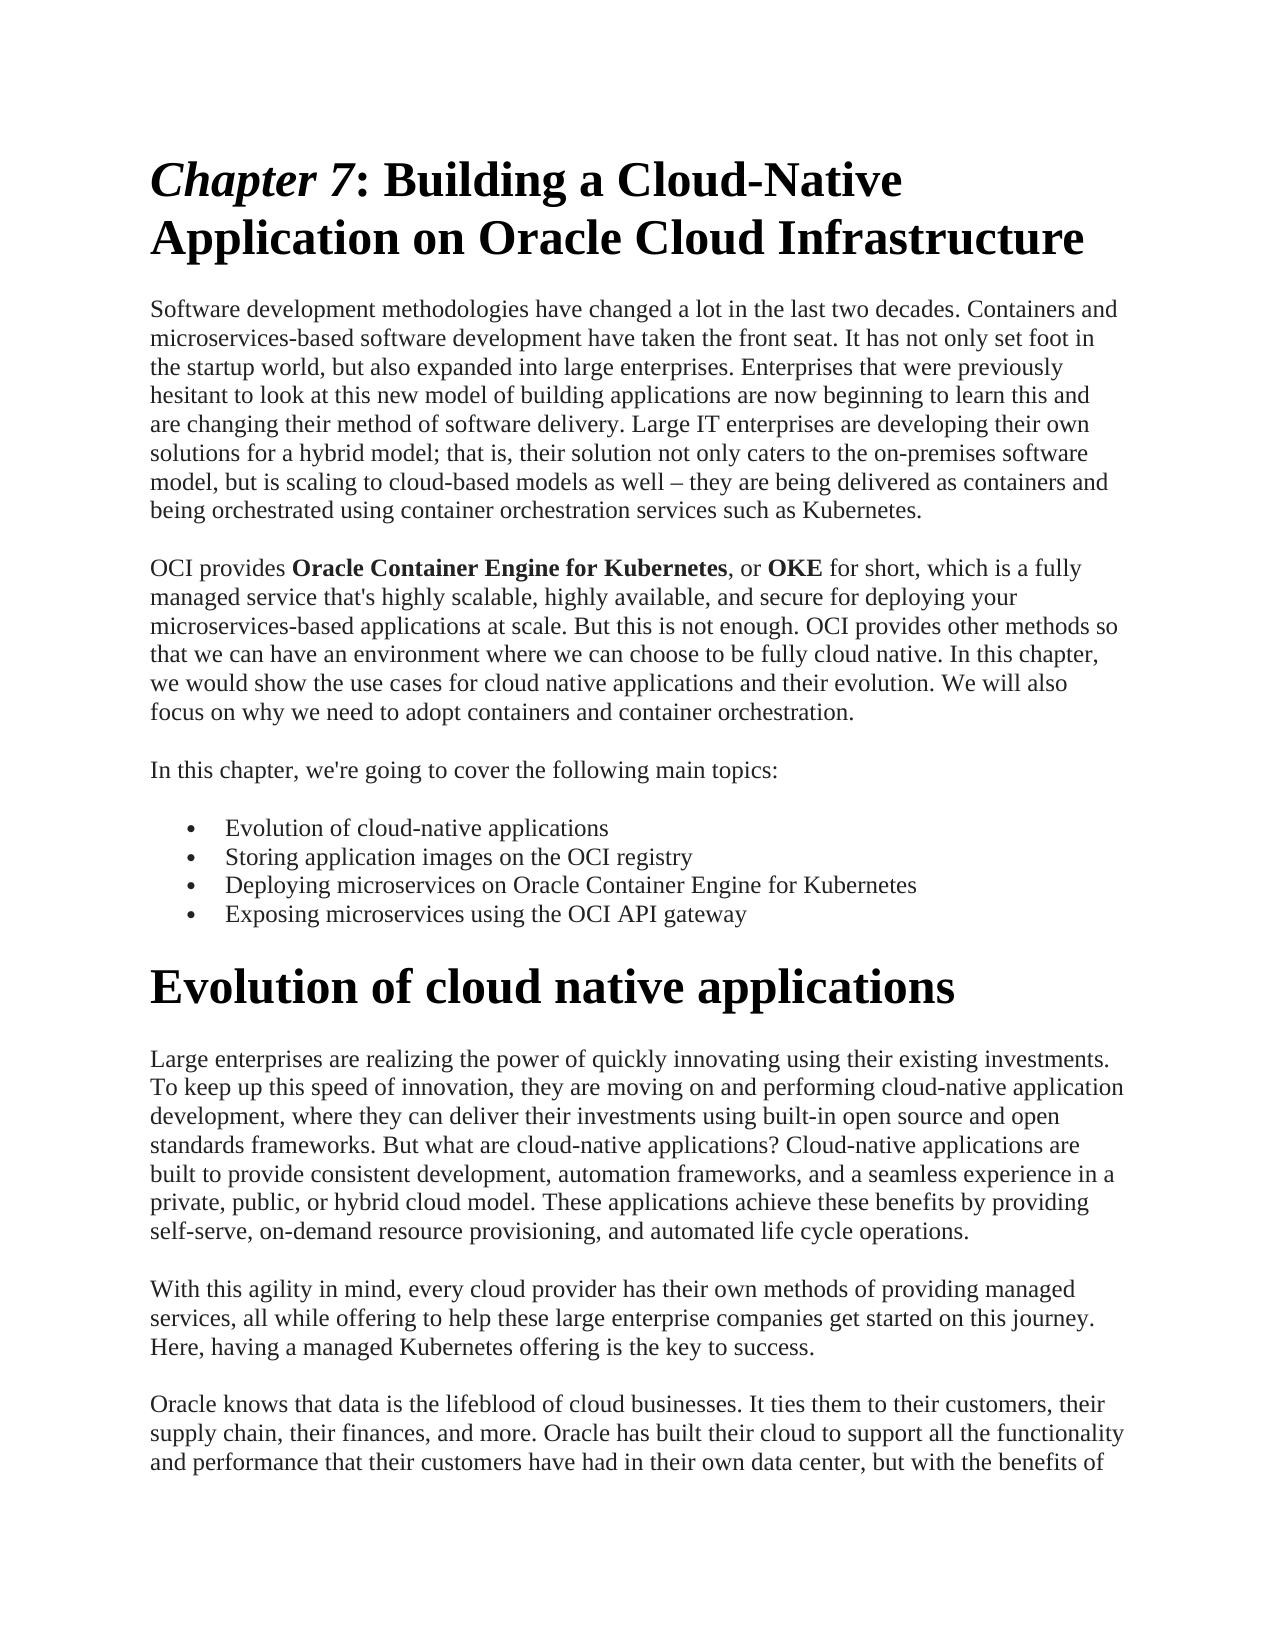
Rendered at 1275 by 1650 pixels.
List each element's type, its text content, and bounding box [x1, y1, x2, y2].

text Evolution of cloud native applications [150, 957, 1125, 1014]
text Large enterprises are realizing the power of quickly innovating using their existing investments. To keep up this speed of innovation, they are moving on and performing cloud-native application development, where they can deliver their investments using built-in open source and open standards frameworks. But what are cloud-native applications? Cloud-native applications are built to provide consistent development, automation frameworks, and a seamless experience in a private, public, or hybrid cloud model. These applications achieve these benefits by providing self-serve, on-demand resource provisioning, and automated life cycle operations. [150, 1044, 1125, 1245]
list Storing application images on the OCI registry [187, 842, 1125, 870]
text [150, 1389, 1125, 1476]
text With this agility in mind, every cloud provider has their own methods of providing managed services, all while offering to help these large enterprise companies get started on this journey. Here, having a managed Kubernetes offering is the key to success. [150, 1274, 1125, 1360]
list Exposing microservices using the OCI API gateway [187, 899, 1125, 928]
list Evolution of cloud-native applications [187, 813, 1125, 842]
text Software development methodologies have changed a lot in the last two decades. Containers and microservices-based software development have taken the front seat. It has not only set foot in the startup world, but also expanded into large enterprises. Enterprises that were previously hesitant to look at this new model of building applications are now beginning to learn this and are changing their method of software delivery. Large IT enterprises are developing their own solutions for a hybrid model; that is, their solution not only caters to the on-premises software model, but is scaling to cloud-based models as well – they are being delivered as containers and being orchestrated using container orchestration services such as Kubernetes. [150, 294, 1125, 524]
list Deploying microservices on Oracle Container Engine for Kubernetes [187, 870, 1125, 899]
text Chapter 7: Building a Cloud-Native Application on Oracle Cloud Infrastructure [150, 150, 1125, 265]
text OCI provides Oracle Container Engine for Kubernetes, or OKE for short, which is a fully managed service that's highly scalable, highly available, and secure for deploying your microservices-based applications at scale. But this is not enough. OCI provides other methods so that we can have an environment where we can choose to be fully cloud native. In this chapter, we would show the use cases for cloud native applications and their evolution. We will also focus on why we need to adopt containers and container orchestration. [150, 553, 1125, 726]
text In this chapter, we're going to cover the following main topics: [150, 755, 1125, 784]
